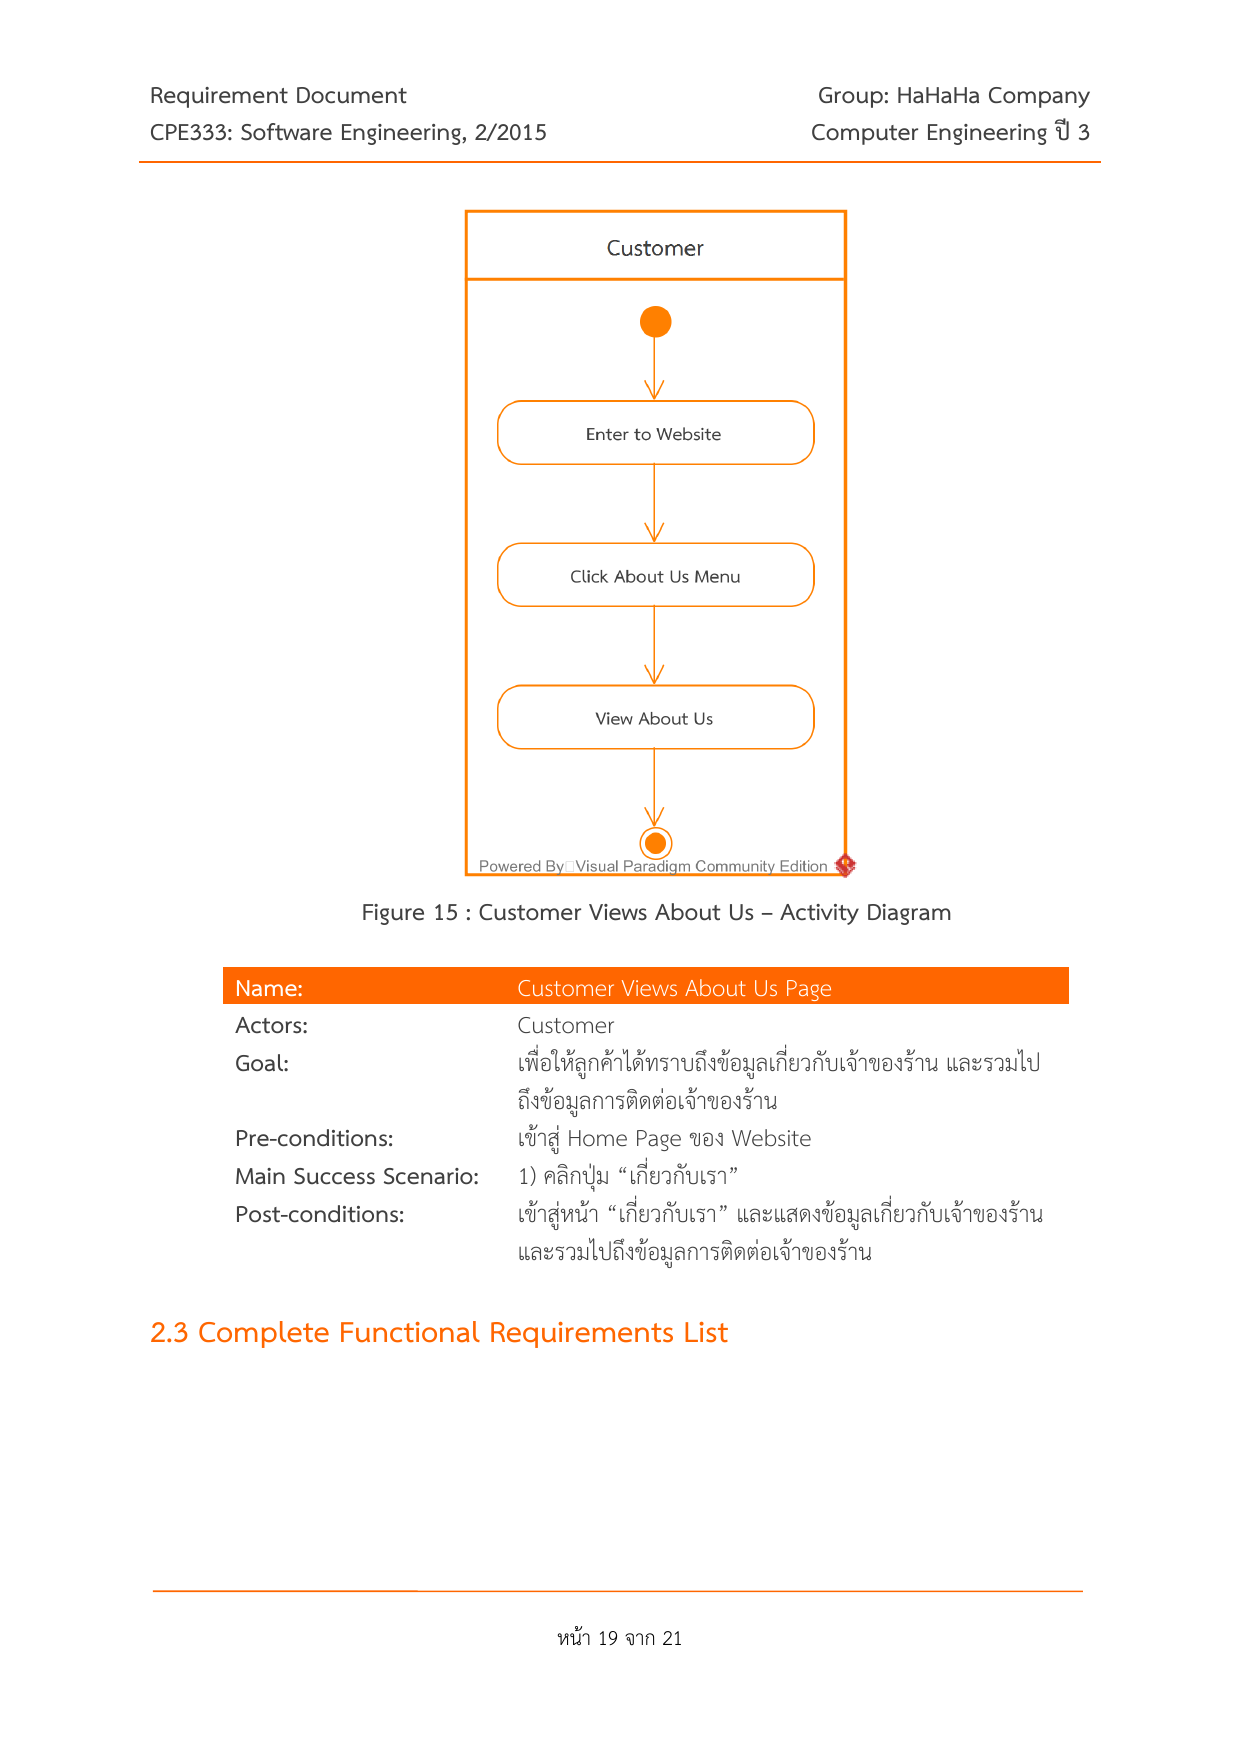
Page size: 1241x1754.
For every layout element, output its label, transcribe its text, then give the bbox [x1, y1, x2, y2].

text 2.3 Complete Functional Requirements List [150, 1306, 1090, 1353]
table_cell Goal: [223, 1042, 506, 1117]
table_cell Actors: [223, 1004, 506, 1042]
table_header Name: [223, 967, 506, 1004]
table_cell Pre-conditions: [223, 1118, 506, 1155]
table_cell Post-conditions: [223, 1193, 506, 1268]
text Figure 15 : Customer Views About Us – Activity Diagram [224, 891, 1090, 929]
table_cell 1) คลิกปุ่ม “เกี่ยวกับเรา” [506, 1155, 1069, 1193]
table_cell เข้าสู่หน้า “เกี่ยวกับเรา” และแสดงข้อมูลเกี่ยวกับเจ้าของร้าน และรวมไปถึงข้อมูลการติดต่อเจ้าของร้าน [506, 1193, 1069, 1268]
picture [450, 195, 864, 892]
table_cell เพื่อให้ลูกค้าได้ทราบถึงข้อมูลเกี่ยวกับเจ้าของร้าน และรวมไปถึงข้อมูลการติดต่อเจ้าของร้าน [506, 1042, 1069, 1117]
table_cell เข้าสู่ Home Page ของ Website [506, 1118, 1069, 1155]
table_cell Main Success Scenario: [223, 1155, 506, 1193]
table_cell Customer [506, 1004, 1069, 1042]
table_header Customer Views About Us Page [506, 967, 1069, 1004]
